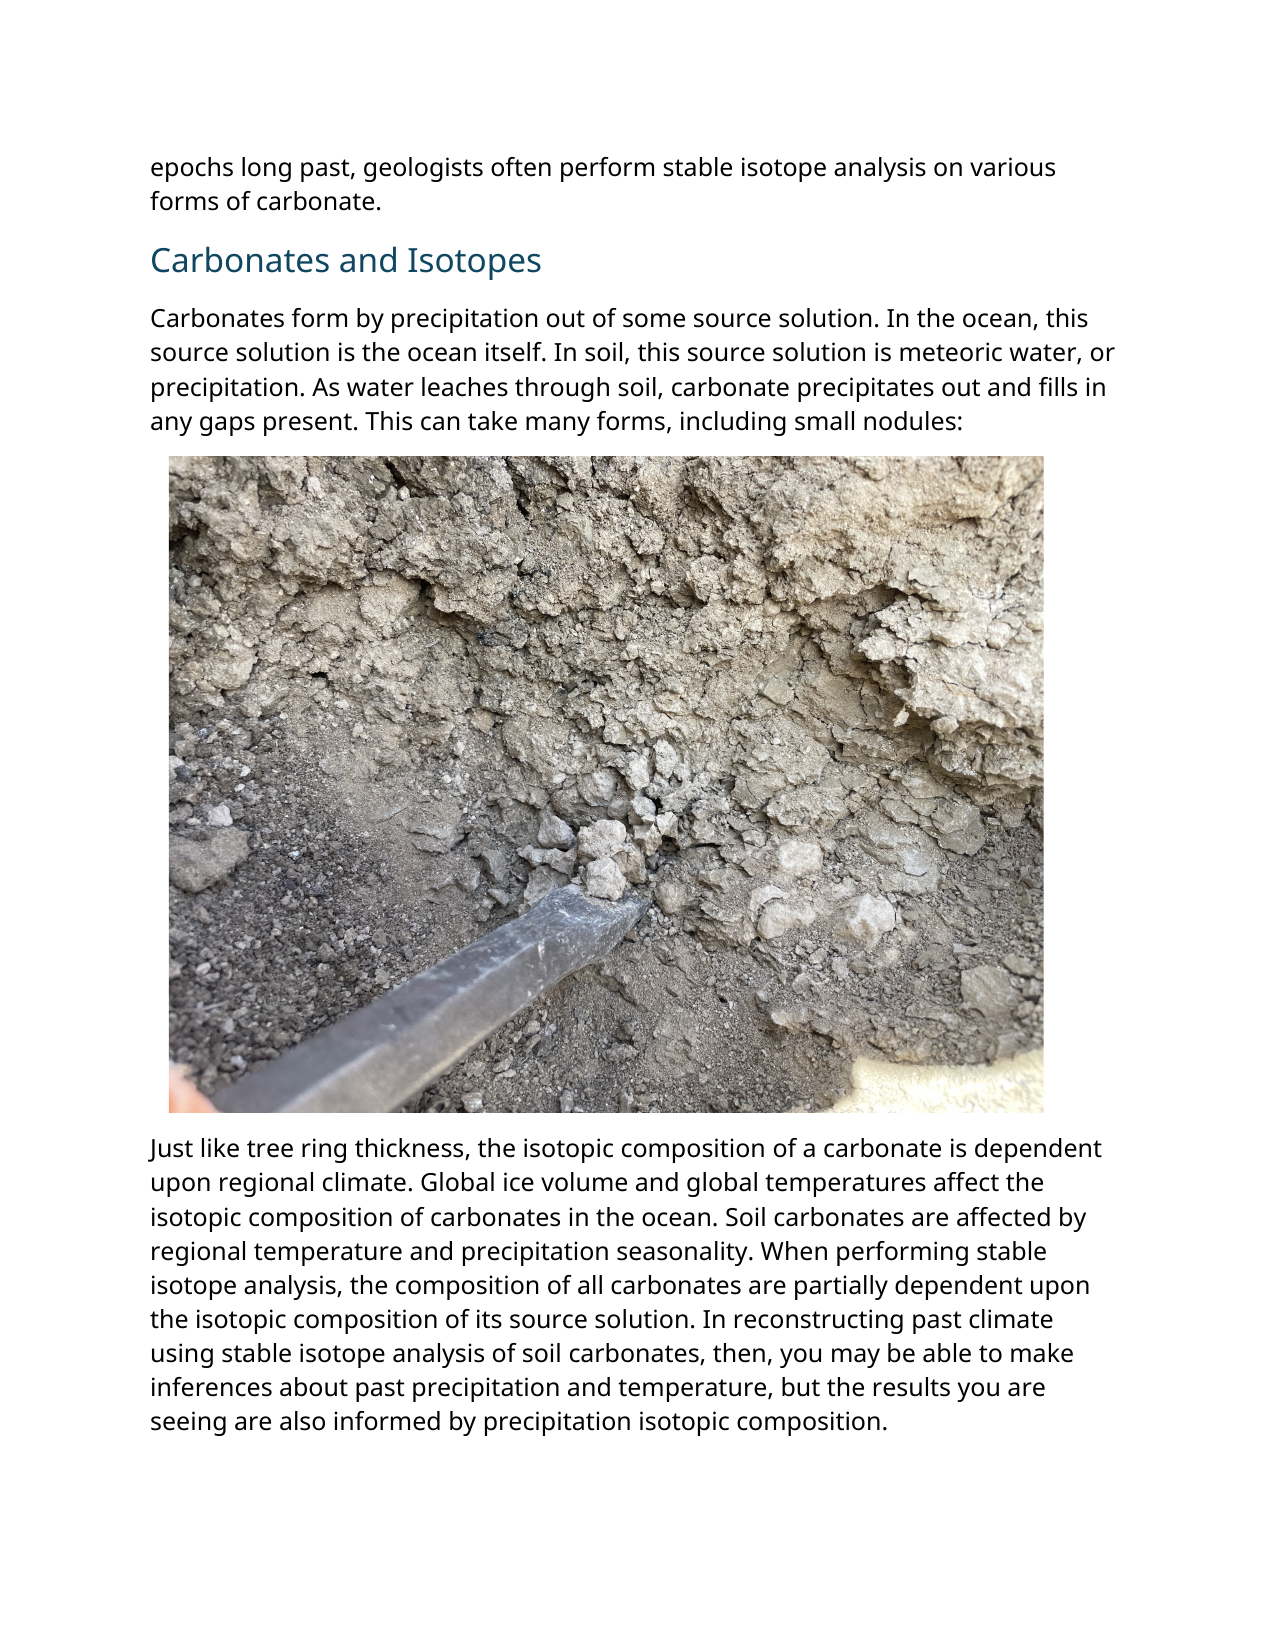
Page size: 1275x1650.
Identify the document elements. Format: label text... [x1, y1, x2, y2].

subtitle Carbonates and Isotopes [150, 237, 1125, 282]
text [150, 150, 1125, 218]
text Just like tree ring thickness, the isotopic composition of a carbonate is dependent upon regional climate. Global ice volume and global temperatures affect the isotopic composition of carbonates in the ocean. Soil carbonates are affected by regional temperature and precipitation seasonality. When performing stable isotope analysis, the composition of all carbonates are partially dependent upon the isotopic composition of its source solution. In reconstructing past climate using stable isotope analysis of soil carbonates, then, you may be able to make inferences about past precipitation and temperature, but the results you are seeing are also informed by precipitation isotopic composition. [150, 1131, 1125, 1438]
text Carbonates form by precipitation out of some source solution. In the ocean, this source solution is the ocean itself. In soil, this source solution is meteoric water, or precipitation. As water leaches through soil, carbonate precipitates out and fills in any gaps present. This can take many forms, including small nodules: [150, 301, 1125, 437]
picture [168, 456, 1044, 1113]
